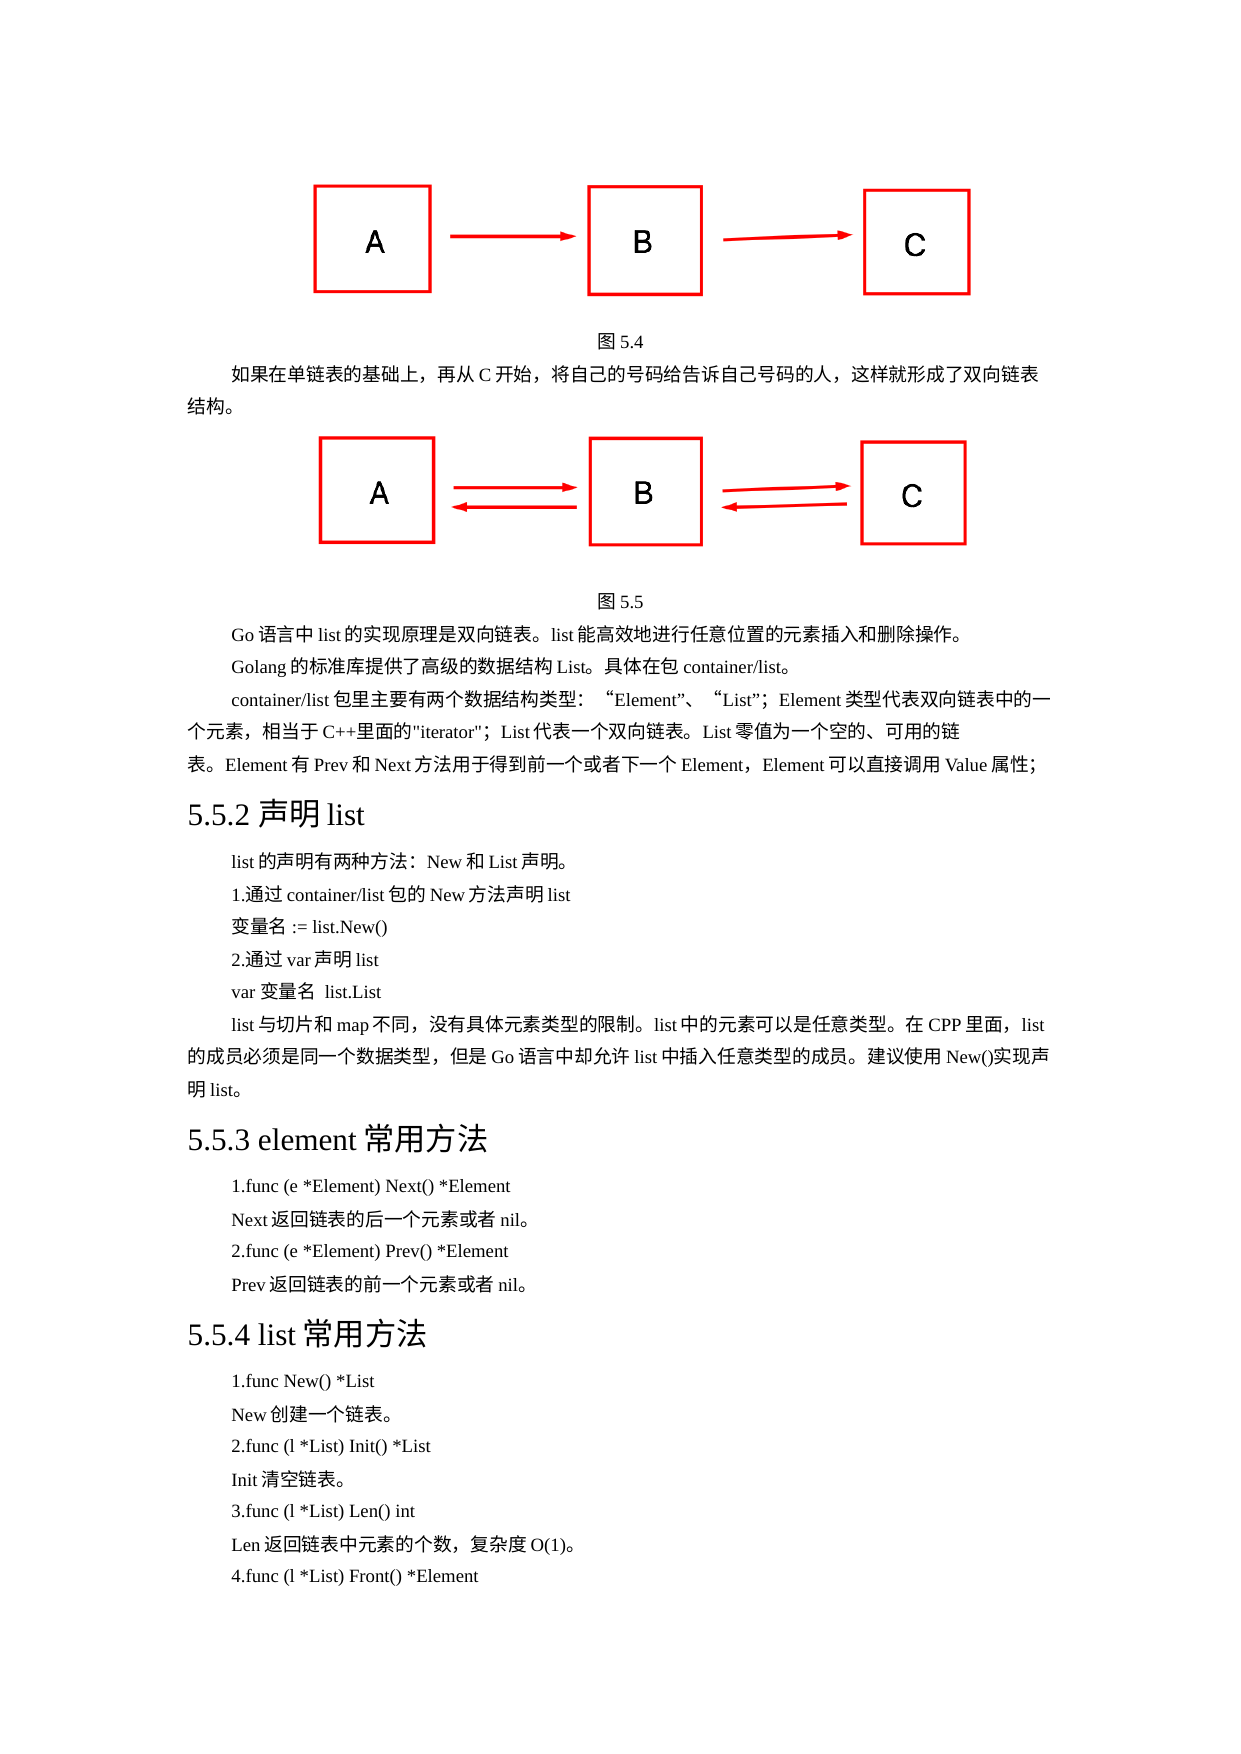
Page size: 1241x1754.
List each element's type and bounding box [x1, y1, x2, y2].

picture [308, 422, 976, 556]
picture [293, 162, 991, 309]
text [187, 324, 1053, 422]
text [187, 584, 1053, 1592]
